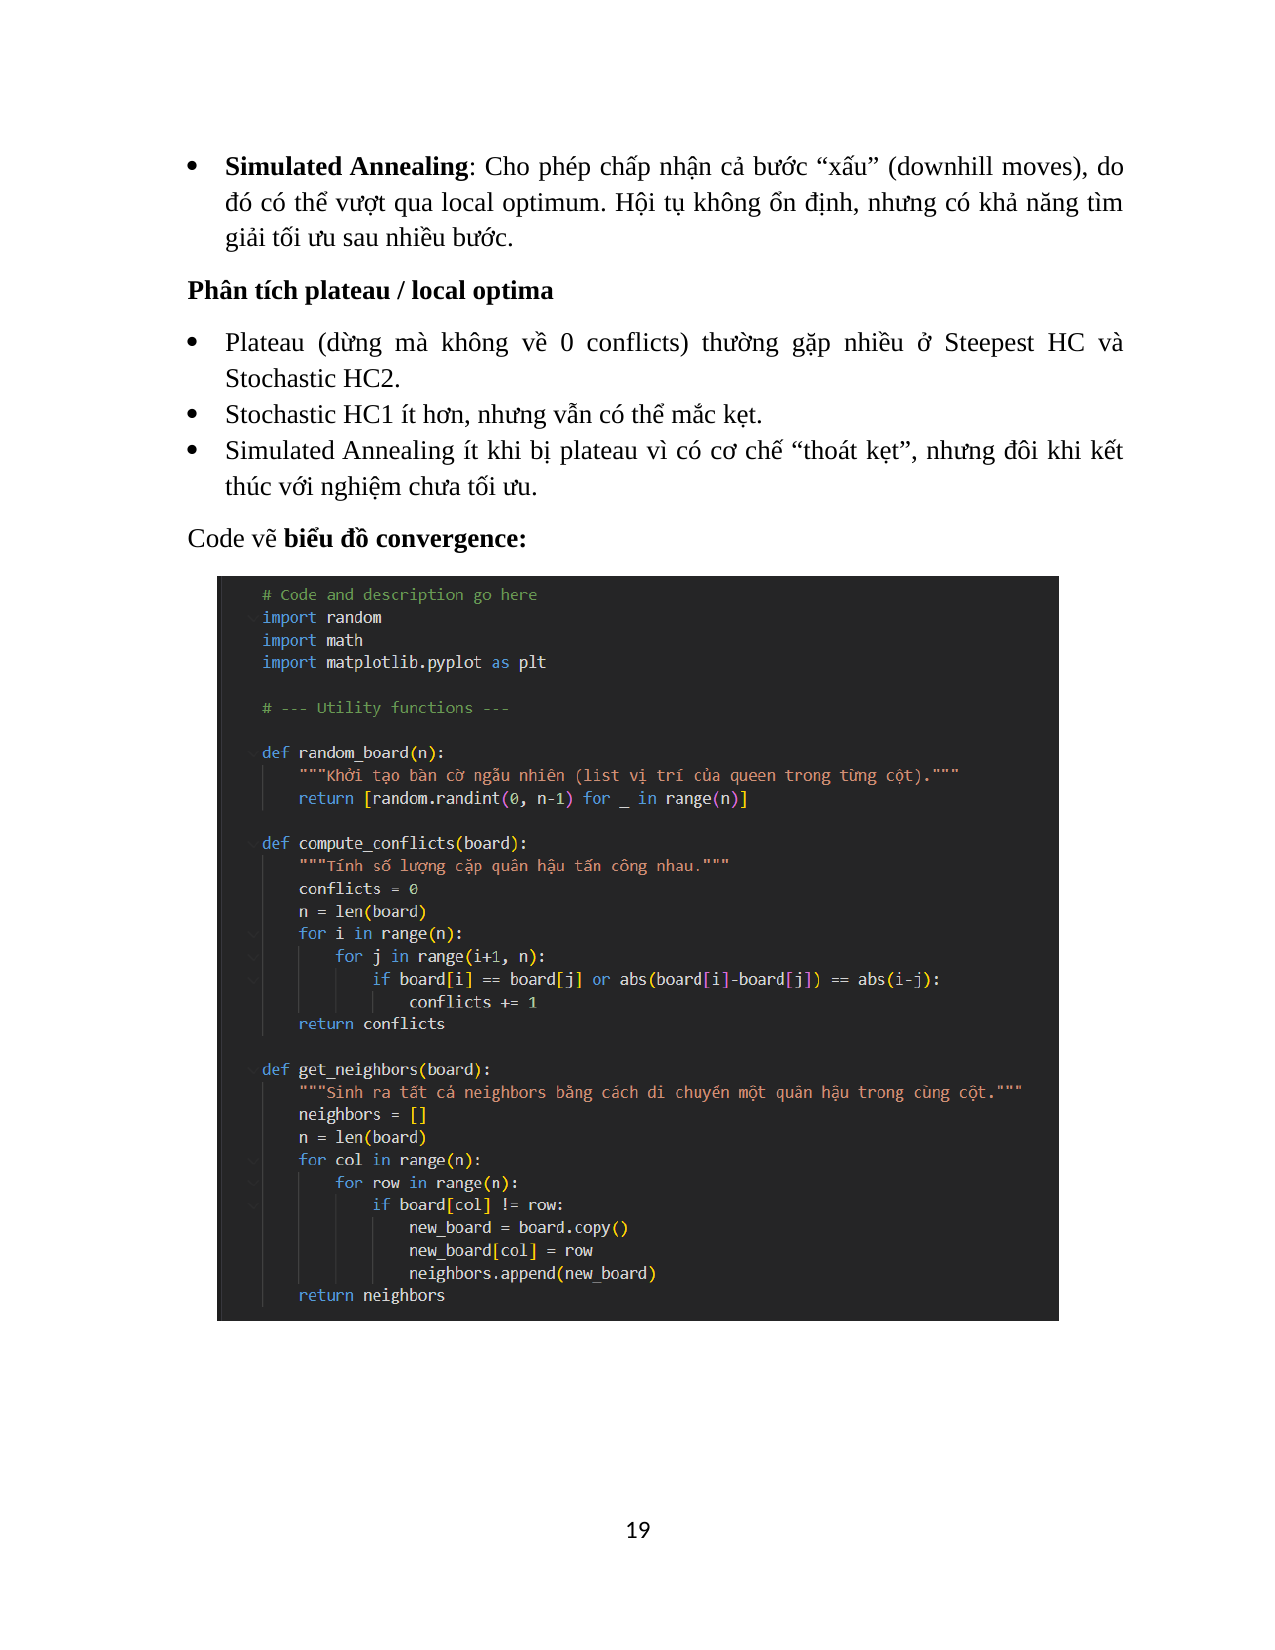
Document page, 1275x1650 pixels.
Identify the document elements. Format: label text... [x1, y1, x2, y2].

list Plateau (dừng mà không về 0 conflicts) thường gặp nhiều ở Steepest HC và Stochastic HC2. [187, 326, 1125, 393]
text Code vẽ biểu đồ convergence: [150, 522, 1125, 553]
list Simulated Annealing ít khi bị plateau vì có cơ chế “thoát kẹt”, nhưng đôi khi kết thúc với nghiệm chưa tối ưu. [187, 434, 1125, 501]
list Stochastic HC1 ít hơn, nhưng vẫn có thể mắc kẹt. [187, 398, 1125, 429]
text Phân tích plateau / local optima [150, 274, 1125, 305]
list Simulated Annealing: Cho phép chấp nhận cả bước “xấu” (downhill moves), do đó có thể vượt qua local optimum. Hội tụ không ổn định, nhưng có khả năng tìm giải tối ưu sau nhiều bước. [187, 150, 1125, 253]
picture [216, 574, 1060, 1322]
